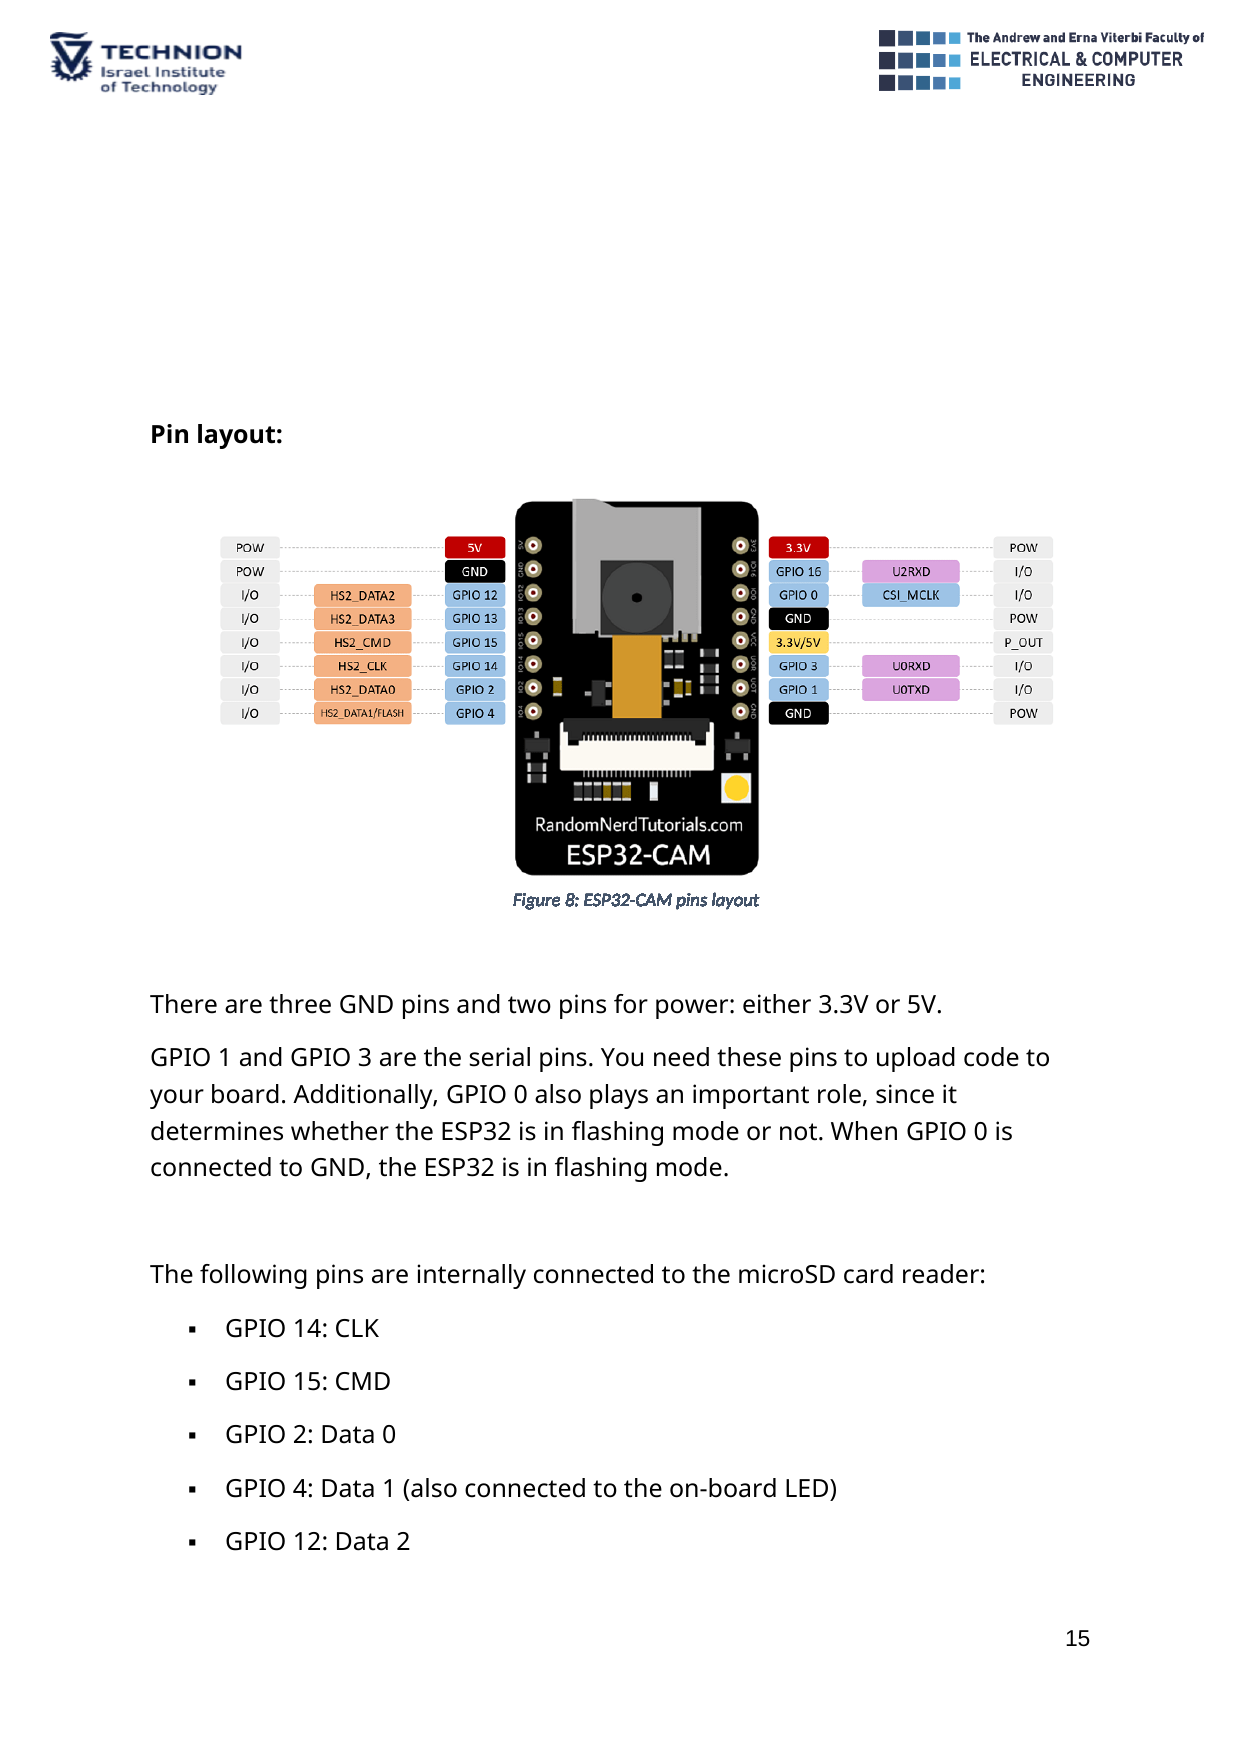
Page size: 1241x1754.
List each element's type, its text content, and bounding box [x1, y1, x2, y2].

text There are three GND pins and two pins for power: either 3.3V or 5V. [150, 986, 1090, 1020]
text The following pins are internally connected to the microSD card reader: [150, 1257, 1090, 1291]
text GPIO 1 and GPIO 3 are the serial pins. You need these pins to upload code to your board. Additionally, GPIO 0 also plays an important role, since it determines whether the ESP32 is in flashing mode or not. When GPIO 0 is connected to GND, the ESP32 is in flashing mode. [150, 1040, 1090, 1184]
list GPIO 12: Data 2 [187, 1524, 1090, 1558]
picture [27, 13, 268, 113]
list GPIO 2: Data 0 [187, 1417, 1090, 1451]
list GPIO 4: Data 1 (also connected to the on-board LED) [187, 1471, 1090, 1505]
picture [217, 496, 1057, 879]
text Pin layout: [150, 417, 1090, 451]
picture [866, 17, 1222, 101]
list GPIO 14: CLK [187, 1310, 1090, 1344]
list GPIO 15: CMD [187, 1364, 1090, 1398]
